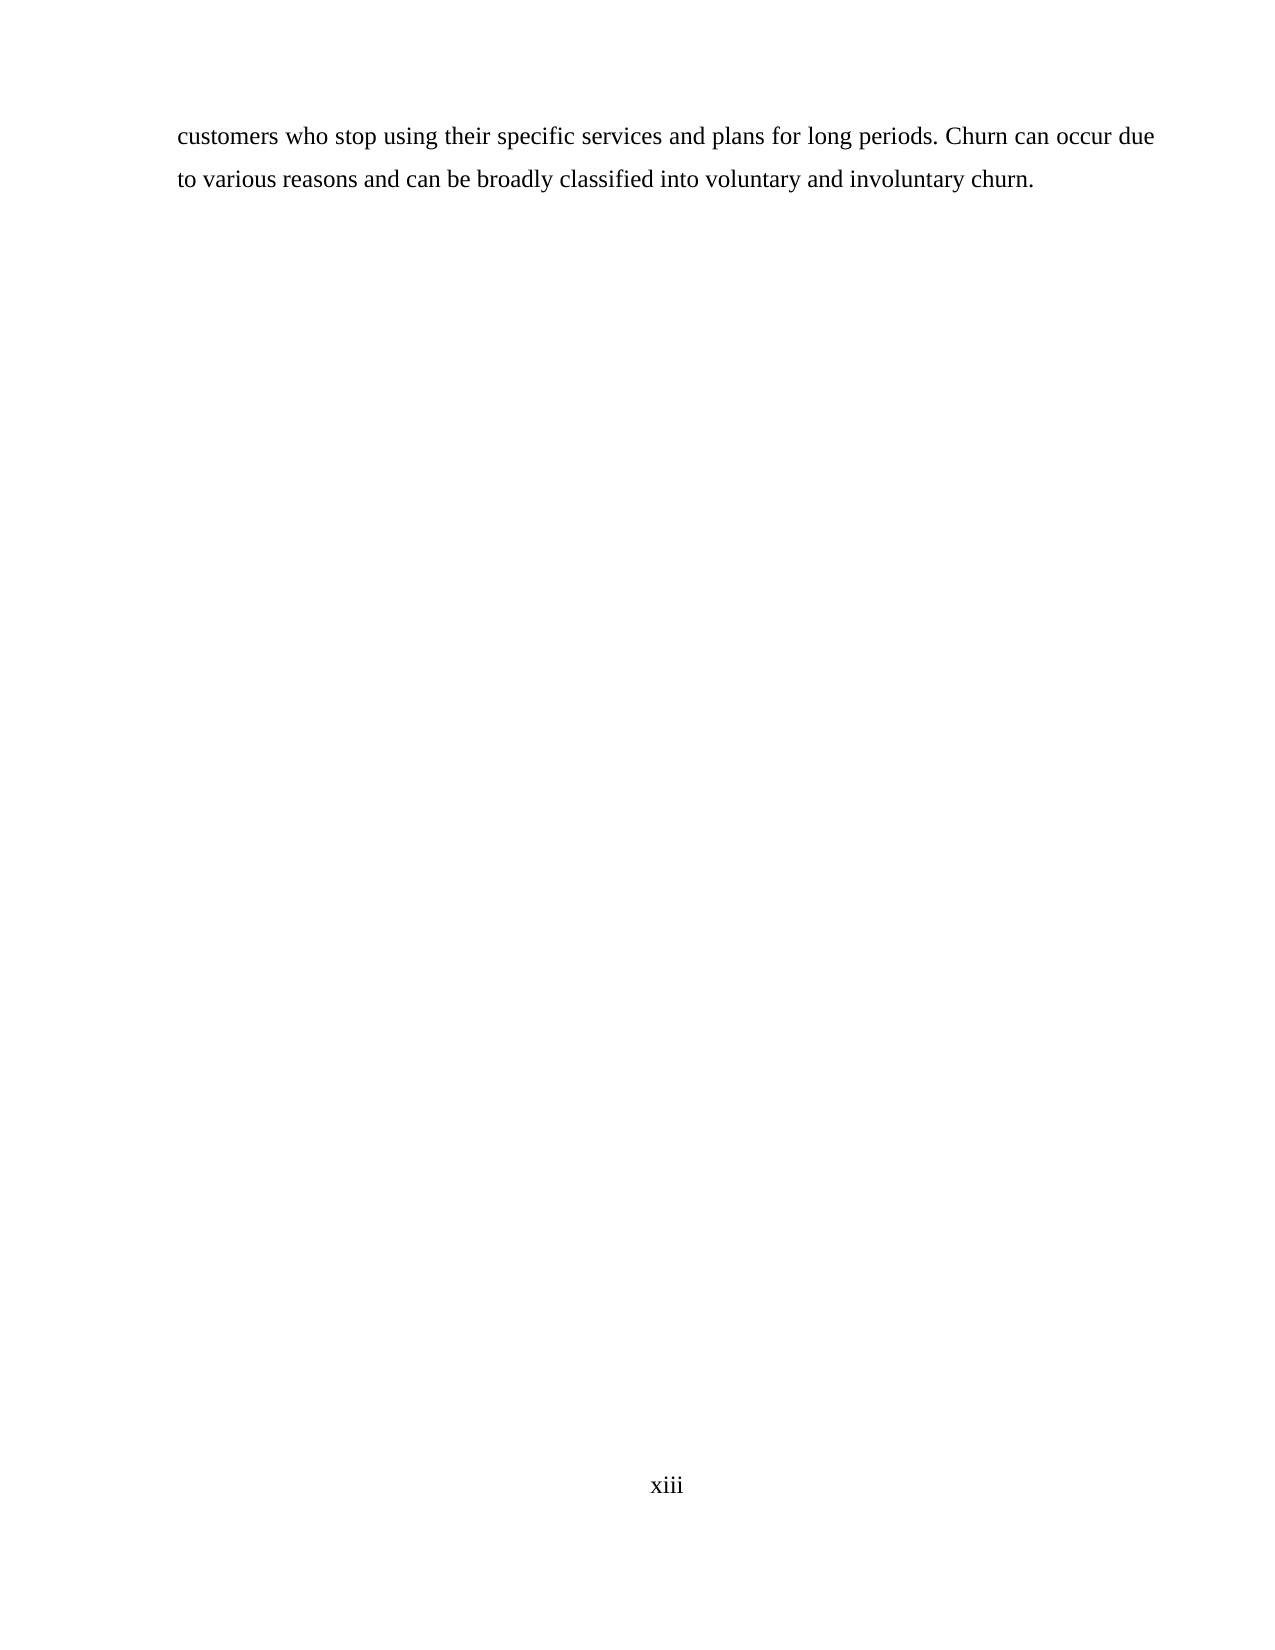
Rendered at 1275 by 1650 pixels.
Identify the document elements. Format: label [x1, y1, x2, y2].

text [177, 121, 1156, 193]
